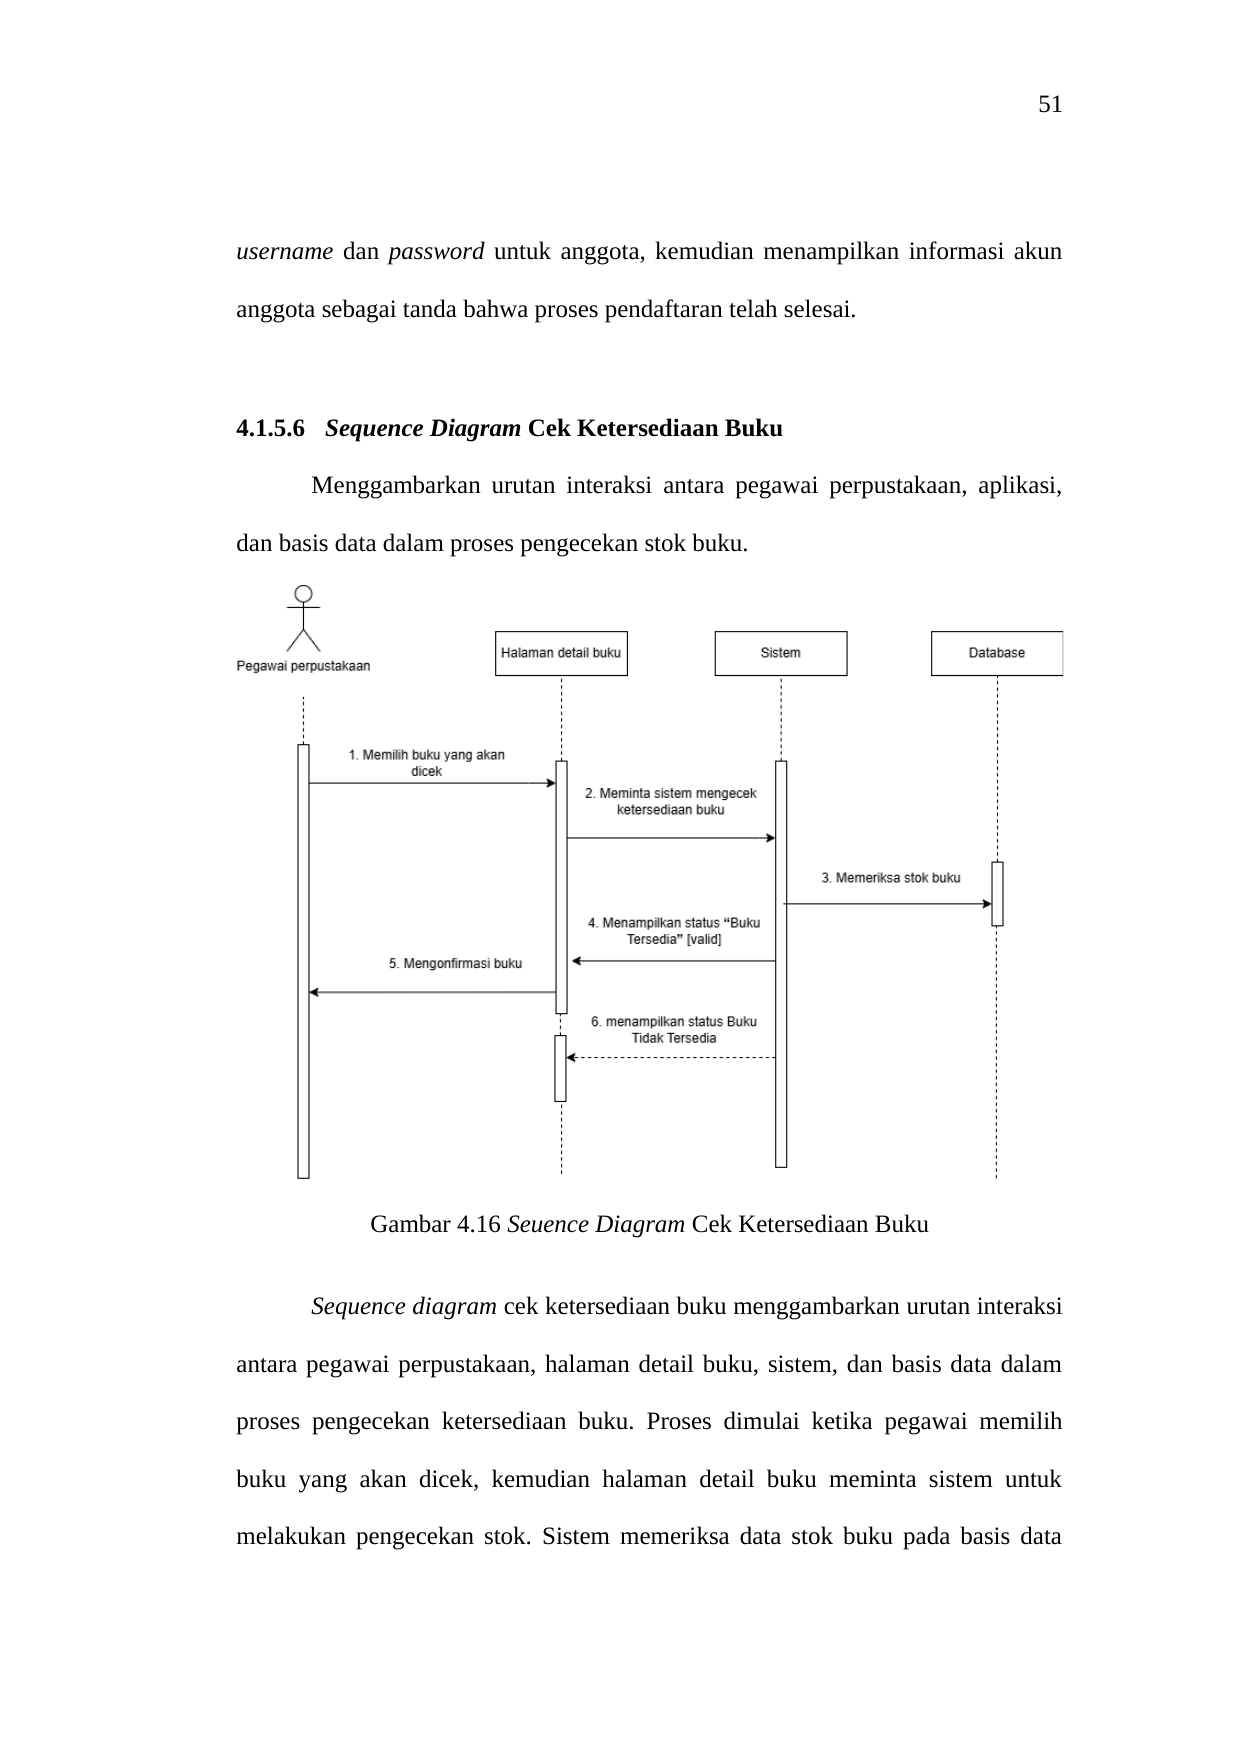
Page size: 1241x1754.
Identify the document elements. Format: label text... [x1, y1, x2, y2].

subtitle 4.1.5.6 Sequence Diagram Cek Ketersediaan Buku [236, 413, 1063, 442]
picture [236, 585, 1064, 1180]
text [236, 236, 1063, 322]
text Menggambarkan urutan interaksi antara pegawai perpustakaan, aplikasi, dan basis data dalam proses pengecekan stok buku. [236, 470, 1063, 557]
text Gambar 4.16 Seuence Diagram Cek Ketersediaan Buku [236, 1209, 1063, 1237]
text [236, 1291, 1063, 1550]
